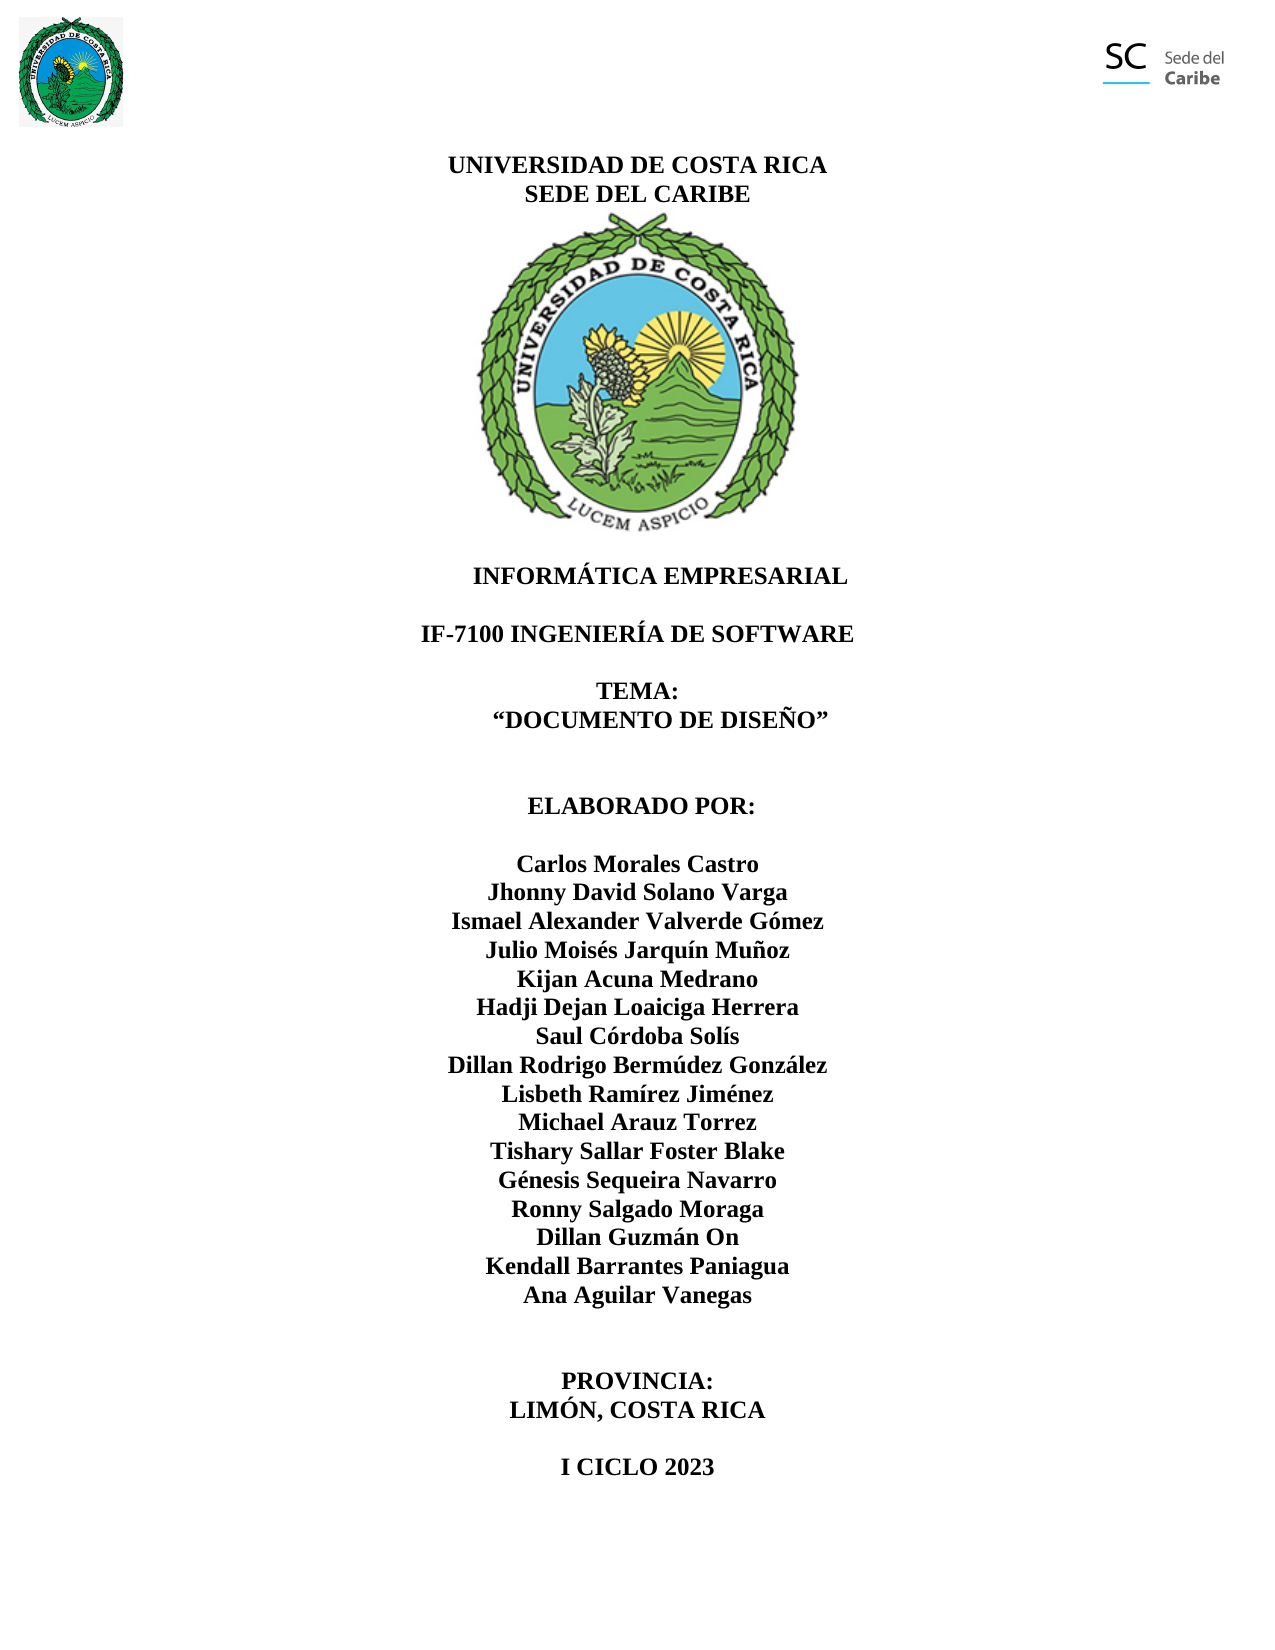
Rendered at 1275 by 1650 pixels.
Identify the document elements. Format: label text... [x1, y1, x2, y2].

text Saul Córdoba Solís [150, 1021, 1125, 1050]
text Ana Aguilar Vanegas [150, 1280, 1125, 1309]
text PROVINCIA: [150, 1366, 1125, 1395]
text Dillan Rodrigo Bermúdez González [150, 1050, 1125, 1079]
text Jhonny David Solano Varga [150, 877, 1125, 906]
text Dillan Guzmán On [150, 1222, 1125, 1251]
text Ronny Salgado Moraga [150, 1194, 1125, 1222]
text Julio Moisés Jarquín Muñoz [150, 935, 1125, 964]
text Hadji Dejan Loaiciga Herrera [150, 992, 1125, 1021]
text IF-7100 INGENIERÍA DE SOFTWARE [150, 619, 1125, 647]
text SEDE DEL CARIBE [150, 179, 1125, 207]
text TEMA: [150, 676, 1125, 705]
picture [18, 17, 124, 127]
text ELABORADO POR: [158, 791, 1125, 820]
text Kendall Barrantes Paniagua [150, 1251, 1125, 1280]
text UNIVERSIDAD DE COSTA RICA [150, 150, 1125, 179]
text Kijan Acuna Medrano [150, 964, 1125, 992]
text Tishary Sallar Foster Blake [150, 1136, 1125, 1165]
text Lisbeth Ramírez Jiménez [150, 1079, 1125, 1107]
text INFORMÁTICA EMPRESARIAL [196, 561, 1125, 590]
picture [1090, 25, 1236, 106]
picture [474, 207, 801, 533]
text I CICLO 2023 [150, 1452, 1125, 1481]
text Génesis Sequeira Navarro [150, 1165, 1125, 1194]
text LIMÓN, COSTA RICA [150, 1395, 1125, 1424]
text Michael Arauz Torrez [150, 1107, 1125, 1136]
text Carlos Morales Castro [150, 849, 1125, 877]
text Ismael Alexander Valverde Gómez [150, 906, 1125, 935]
text “DOCUMENTO DE DISEÑO” [196, 705, 1125, 734]
